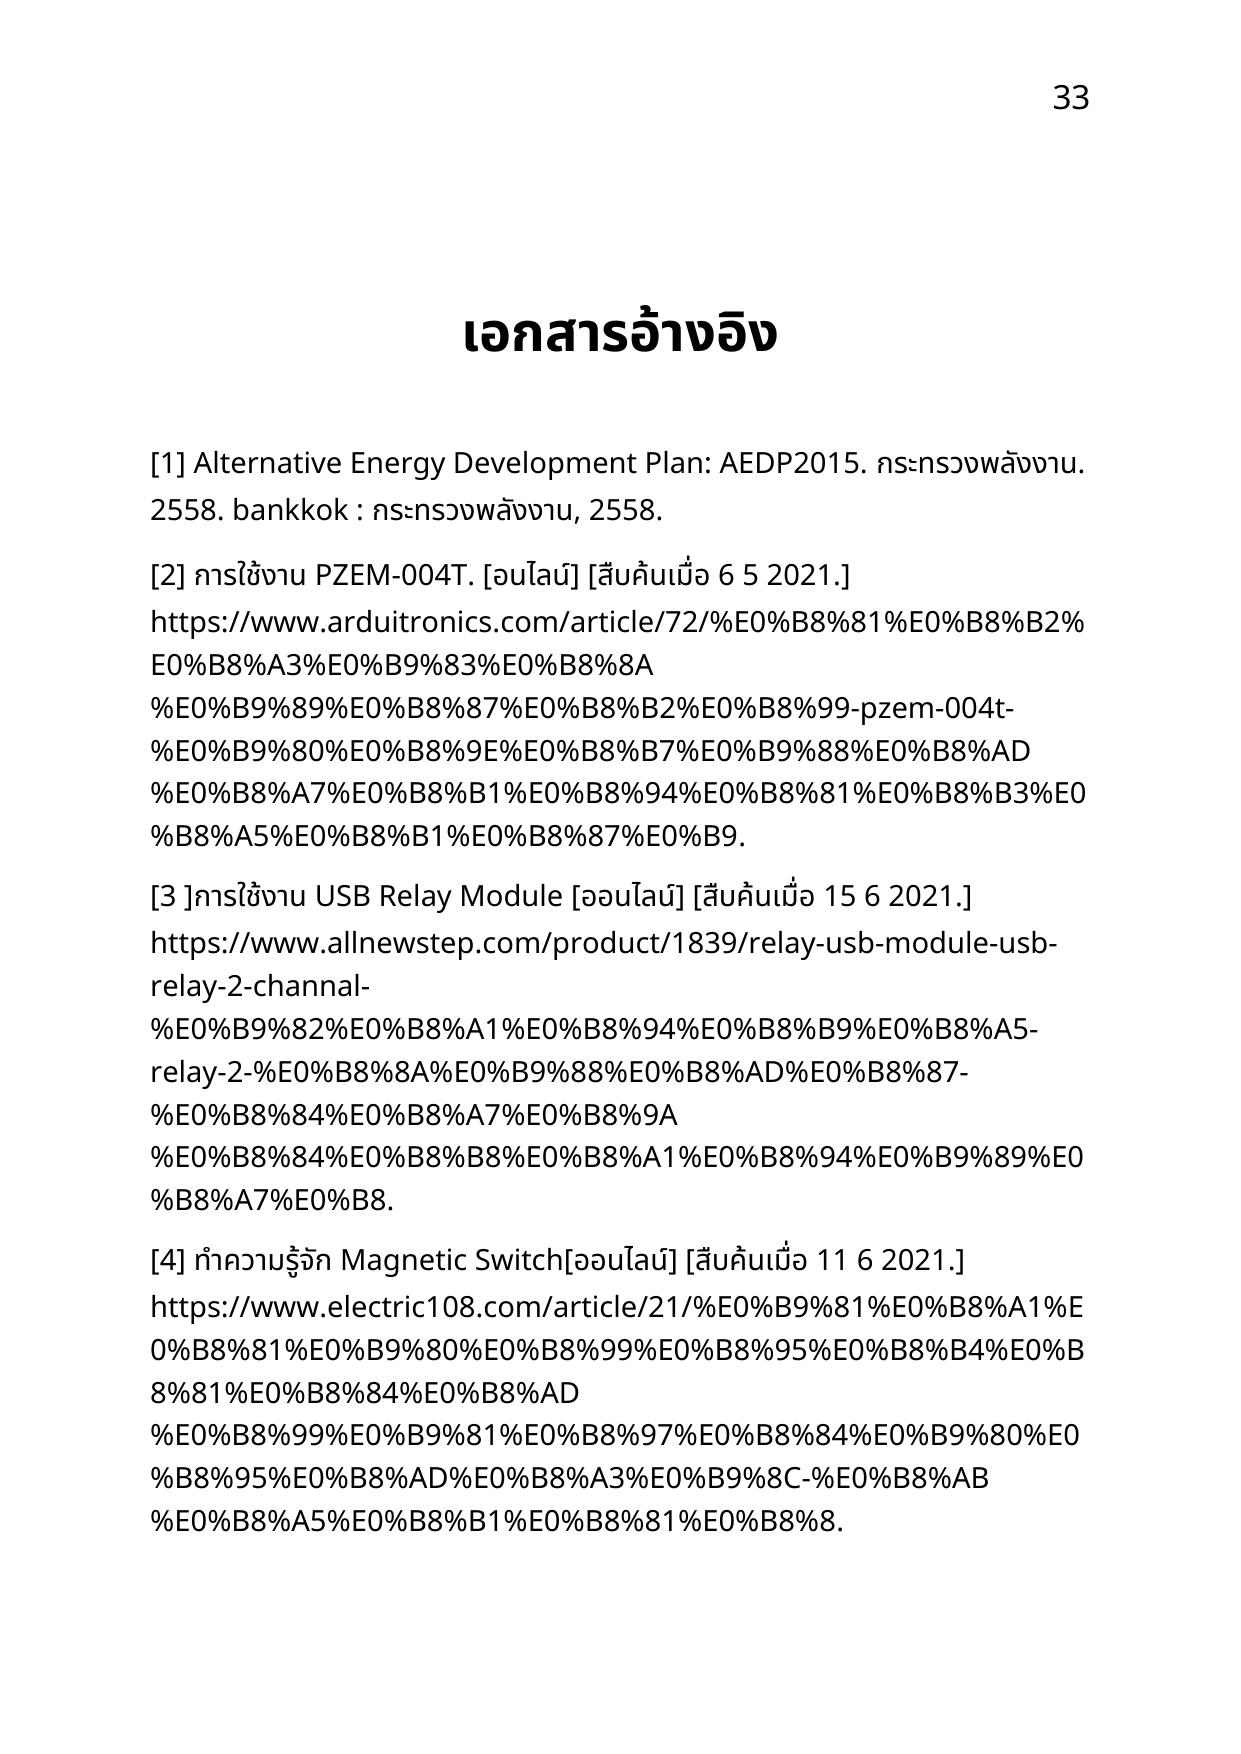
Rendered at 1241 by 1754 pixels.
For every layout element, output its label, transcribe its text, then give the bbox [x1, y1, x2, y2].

text [1] Alternative Energy Development Plan: AEDP2015. กระทรวงพลังงาน. 2558. bankkok : กระทรวงพลังงาน, 2558. [150, 442, 1090, 534]
text เอกสารอ้างอิง [150, 294, 1090, 376]
text [3 ]การใช้งาน USB Relay Module [ออนไลน์] [สืบค้นเมื่อ 15 6 2021.] https://www.allnewstep.com/product/1839/relay-usb-module-usb-relay-2-channal-%E0%B9%82%E0%B8%A1%E0%B8%94%E0%B8%B9%E0%B8%A5-relay-2-%E0%B8%8A%E0%B9%88%E0%B8%AD%E0%B8%87-%E0%B8%84%E0%B8%A7%E0%B8%9A%E0%B8%84%E0%B8%B8%E0%B8%A1%E0%B8%94%E0%B9%89%E0%B8%A7%E0%B8. [150, 875, 1090, 1219]
text [4] ทำความรู้จัก Magnetic Switch[ออนไลน์] [สืบค้นเมื่อ 11 6 2021.] https://www.electric108.com/article/21/%E0%B9%81%E0%B8%A1%E0%B8%81%E0%B9%80%E0%B8%99%E0%B8%95%E0%B8%B4%E0%B8%81%E0%B8%84%E0%B8%AD%E0%B8%99%E0%B9%81%E0%B8%97%E0%B8%84%E0%B9%80%E0%B8%95%E0%B8%AD%E0%B8%A3%E0%B9%8C-%E0%B8%AB%E0%B8%A5%E0%B8%B1%E0%B8%81%E0%B8%8. [150, 1239, 1090, 1540]
text [2] การใช้งาน PZEM-004T. [อนไลน์] [สืบค้นเมื่อ 6 5 2021.] https://www.arduitronics.com/article/72/%E0%B8%81%E0%B8%B2%E0%B8%A3%E0%B9%83%E0%B8%8A%E0%B9%89%E0%B8%87%E0%B8%B2%E0%B8%99-pzem-004t-%E0%B9%80%E0%B8%9E%E0%B8%B7%E0%B9%88%E0%B8%AD%E0%B8%A7%E0%B8%B1%E0%B8%94%E0%B8%81%E0%B8%B3%E0%B8%A5%E0%B8%B1%E0%B8%87%E0%B9. [150, 554, 1090, 855]
